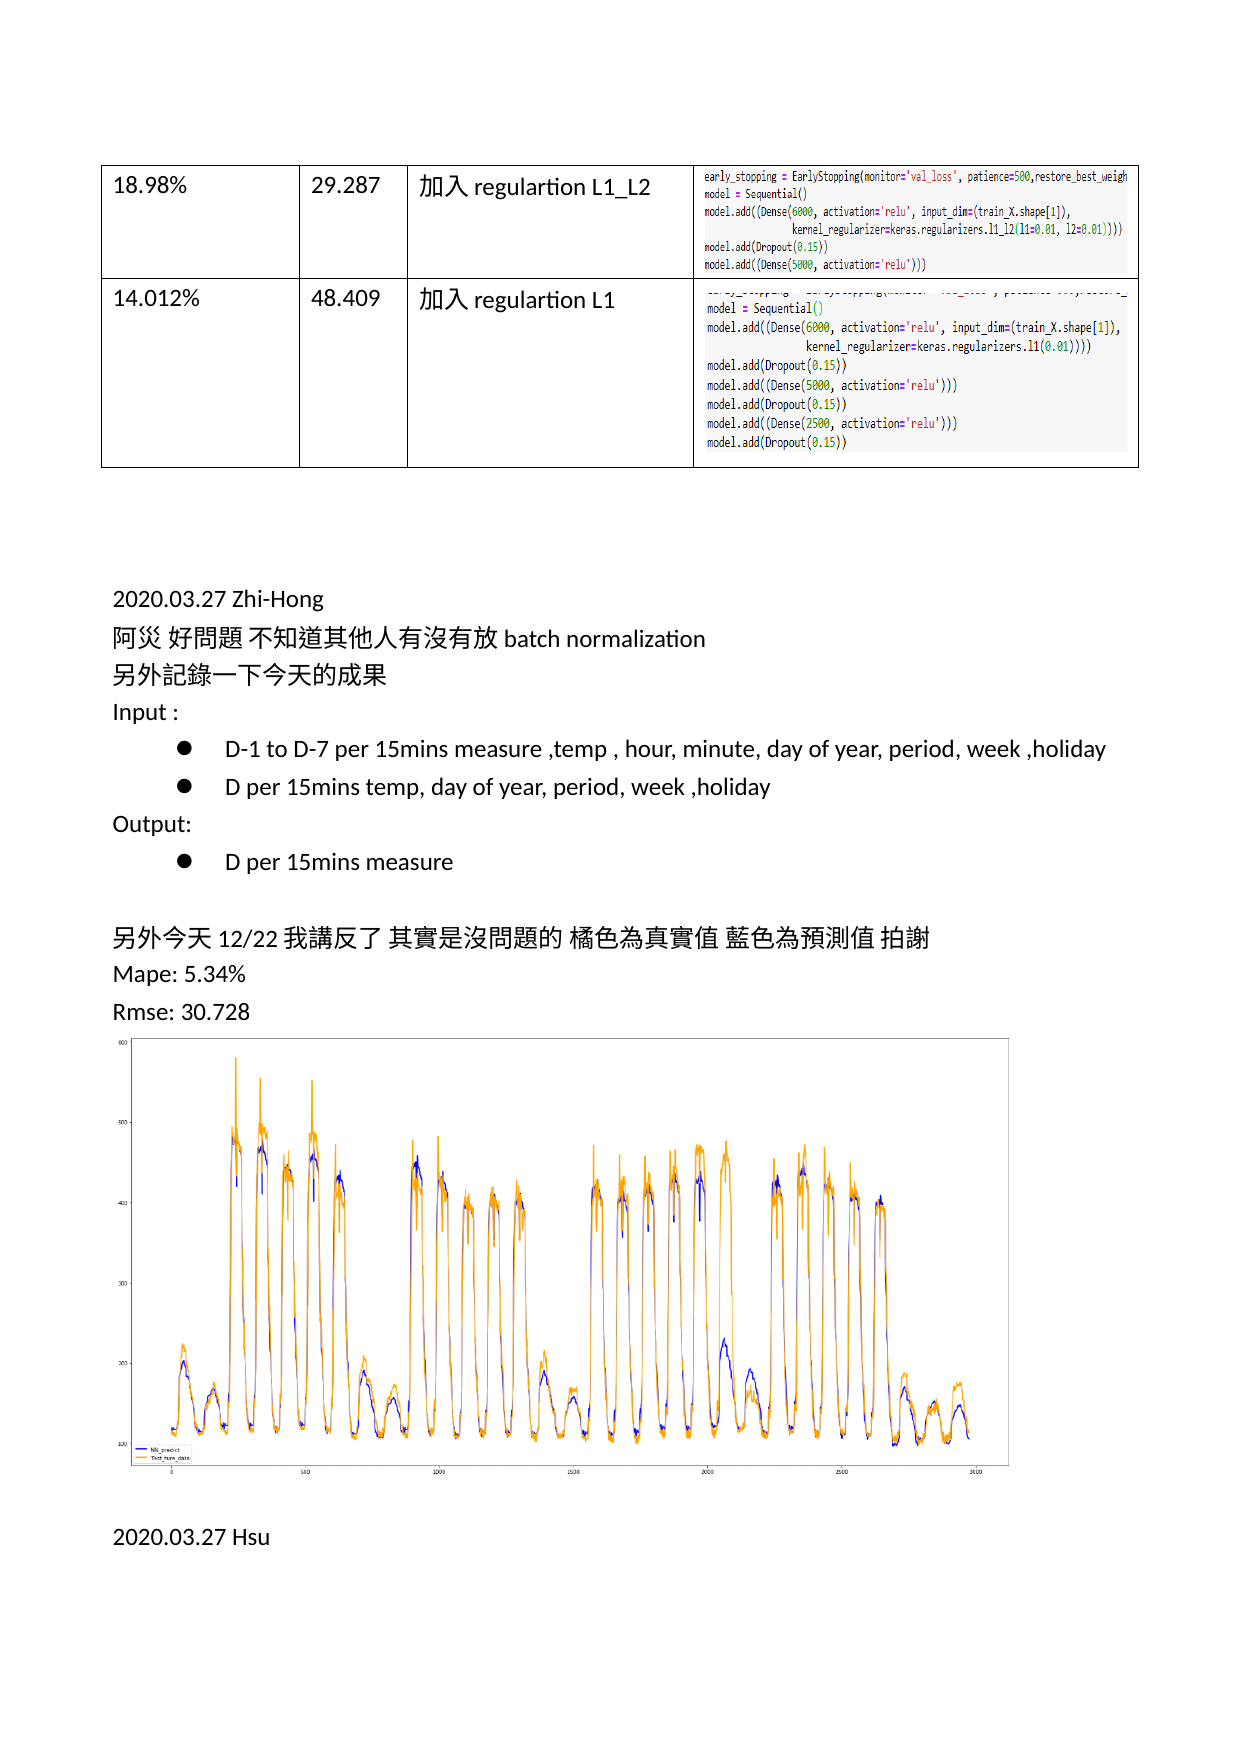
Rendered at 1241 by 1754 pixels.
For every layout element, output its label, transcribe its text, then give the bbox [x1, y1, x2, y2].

list D per 15mins temp, day of year, period, week ,holiday [175, 768, 1128, 805]
table_cell 加入regulartion L1 [408, 279, 693, 467]
table_cell 加入regulartion L1_L2 [408, 166, 693, 278]
table_cell [694, 279, 1138, 467]
text 阿災 好問題 不知道其他人有沒有放batch normalization [112, 618, 1128, 655]
picture [112, 1033, 1013, 1477]
text 2020.03.27 Zhi-Hong [112, 580, 1128, 618]
table_cell 18.98% [102, 166, 299, 278]
table_cell 29.287 [300, 166, 407, 278]
text Input : [112, 693, 1128, 730]
table_cell 48.409 [300, 279, 407, 467]
picture [704, 293, 1128, 452]
text Output: [112, 805, 1128, 843]
text Mape: 5.34% [112, 955, 1128, 993]
text 另外今天12/22我講反了 其實是沒問題的 橘色為真實值 藍色為預測值 拍謝 [112, 918, 1128, 955]
table_cell [694, 166, 1138, 278]
text 2020.03.27 Hsu [112, 1518, 1128, 1555]
table_cell 14.012% [102, 279, 299, 467]
text Rmse: 30.728 [112, 993, 1128, 1030]
list D-1 to D-7 per 15mins measure ,temp , hour, minute, day of year, period, week ,holiday [175, 730, 1128, 768]
list D per 15mins measure [175, 843, 1128, 880]
text 另外記錄一下今天的成果 [112, 655, 1128, 693]
picture [704, 170, 1128, 273]
